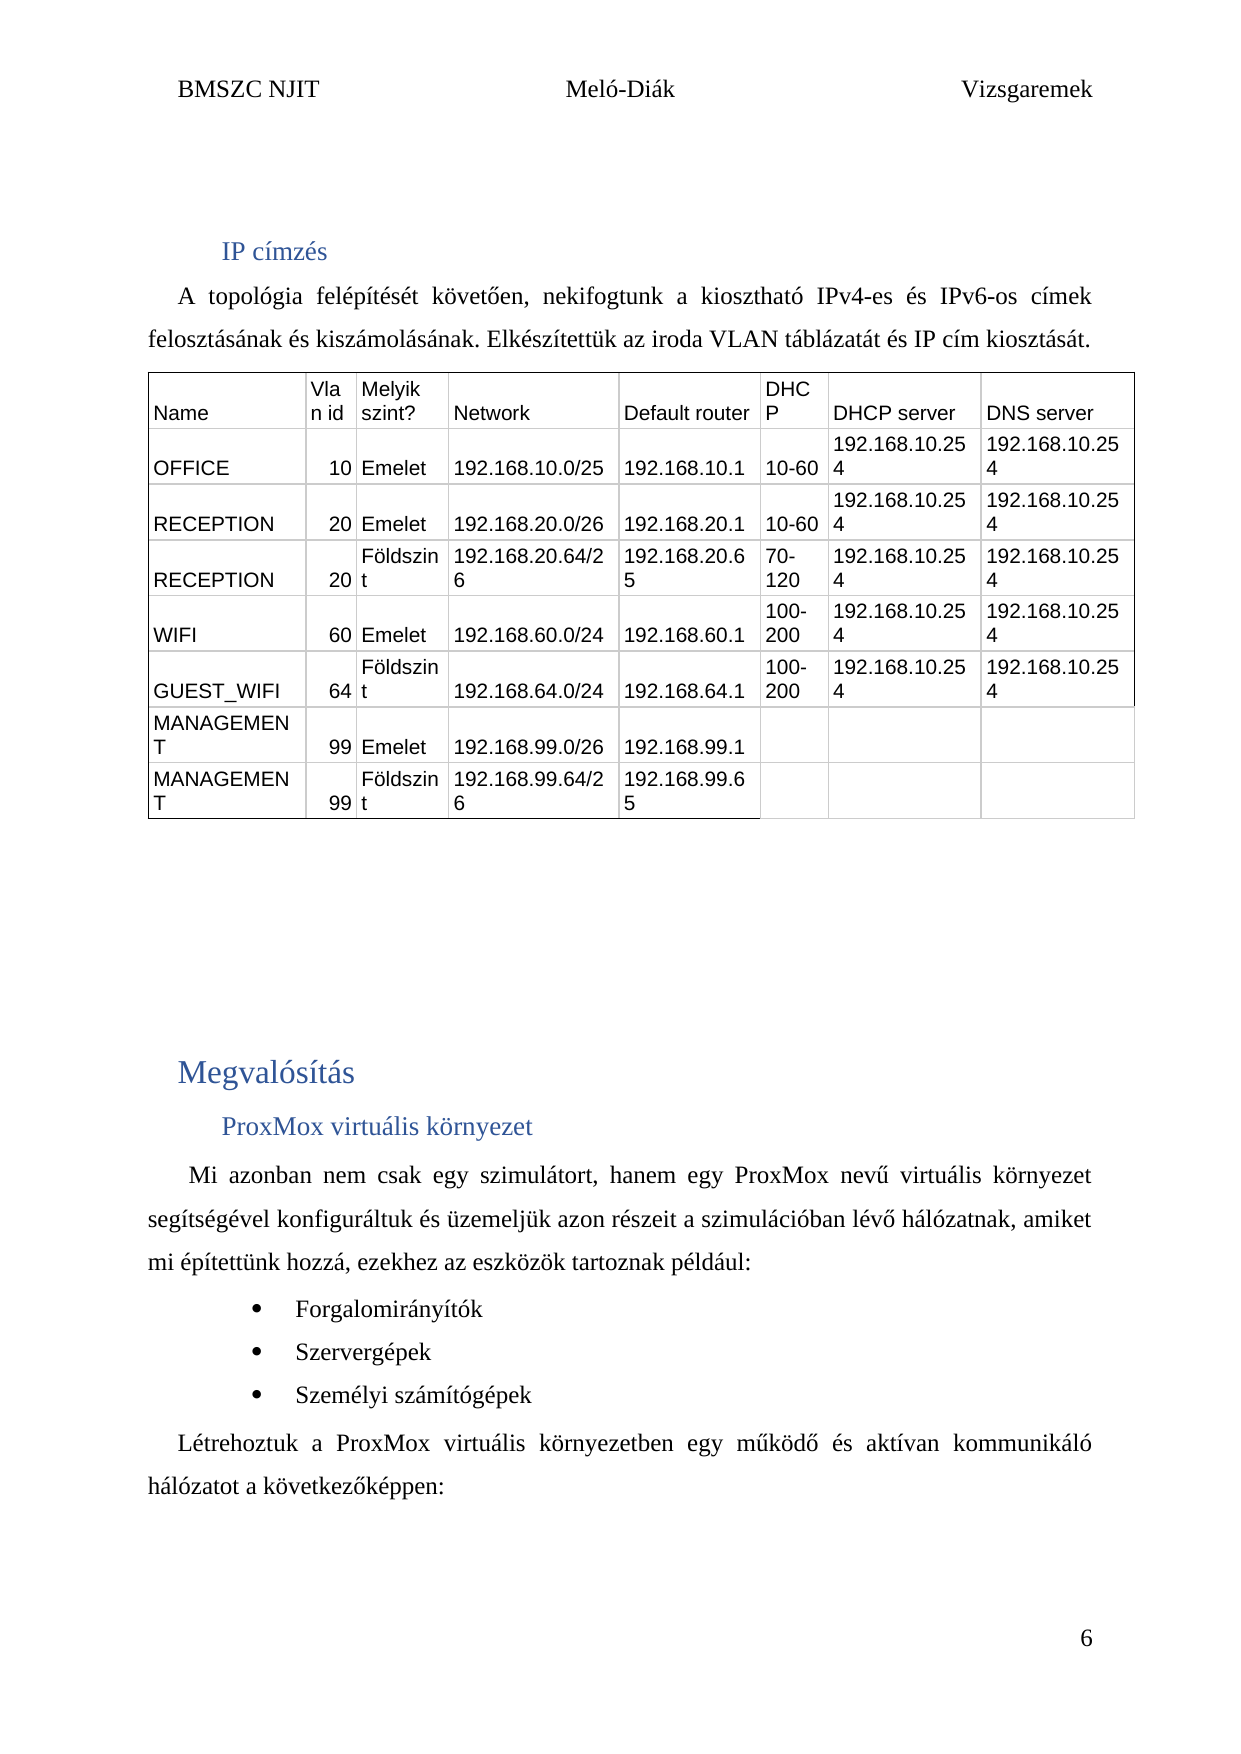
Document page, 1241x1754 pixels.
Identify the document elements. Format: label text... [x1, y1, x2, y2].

table_cell RECEPTION [149, 541, 305, 594]
table_cell 10-60 [761, 485, 828, 539]
table_cell 100-200 [761, 652, 828, 706]
table_cell MANAGEMENT [149, 763, 305, 817]
table_cell 192.168.10.254 [829, 429, 980, 483]
table_cell Emelet [357, 429, 448, 483]
table_cell [761, 708, 828, 762]
table_header DNS server [982, 373, 1134, 427]
text ProxMox virtuális környezet [148, 1110, 1093, 1141]
list Forgalomirányítók [223, 1294, 1093, 1323]
table_cell 99 [307, 763, 356, 817]
table_cell 192.168.60.1 [620, 596, 760, 650]
table_cell 192.168.10.0/25 [449, 429, 618, 483]
table_cell GUEST_WIFI [149, 652, 305, 706]
table_cell [982, 708, 1134, 762]
table_header Name [149, 373, 305, 427]
text A topológia felépítését követően, nekifogtunk a kiosztható IPv4-es és IPv6-os címek felosztásának és kiszámolásának. Elkészítettük az iroda VLAN táblázatát és IP cím kiosztását. [148, 281, 1093, 353]
table_cell 192.168.10.254 [982, 485, 1134, 539]
table_cell Emelet [357, 708, 448, 762]
table_cell 192.168.64.1 [620, 652, 760, 706]
table_cell 192.168.10.254 [982, 596, 1134, 650]
table_cell 192.168.60.0/24 [449, 596, 618, 650]
table_cell WIFI [149, 596, 305, 650]
table_cell 192.168.20.65 [620, 541, 760, 594]
table_cell Földszint [357, 541, 448, 594]
table_cell 10-60 [761, 429, 828, 483]
table_cell 192.168.10.254 [982, 429, 1134, 483]
table_cell 192.168.10.254 [829, 596, 980, 650]
table_cell 192.168.20.1 [620, 485, 760, 539]
text Létrehoztuk a ProxMox virtuális környezetben egy működő és aktívan kommunikáló hálózatot a következőképpen: [148, 1428, 1093, 1499]
table_cell 192.168.20.0/26 [449, 485, 618, 539]
table_cell 99 [307, 708, 356, 762]
subtitle IP címzés [148, 234, 1093, 266]
table_cell [761, 763, 828, 817]
table_cell 20 [307, 541, 356, 594]
table_cell 60 [307, 596, 356, 650]
table_cell 192.168.10.254 [829, 652, 980, 706]
table_header DHCP server [829, 373, 980, 427]
subtitle Megvalósítás [148, 1052, 1093, 1091]
table_cell 20 [307, 485, 356, 539]
list Szervergépek [223, 1337, 1093, 1366]
table_cell 192.168.20.64/26 [449, 541, 618, 594]
table_cell 192.168.99.0/26 [449, 708, 618, 762]
table_header Vlan id [307, 373, 356, 427]
table_cell Emelet [357, 485, 448, 539]
table_cell 192.168.10.254 [982, 652, 1134, 706]
table_cell 192.168.99.65 [620, 763, 760, 817]
table_cell 192.168.99.1 [620, 708, 760, 762]
table_header Network [449, 373, 618, 427]
table_header Melyik szint? [357, 373, 448, 427]
table_cell Földszint [357, 652, 448, 706]
table_header DHCP [761, 373, 828, 427]
table_cell 70-120 [761, 541, 828, 594]
table_cell 64 [307, 652, 356, 706]
table_cell MANAGEMENT [149, 708, 305, 762]
table_cell [829, 763, 980, 817]
table_cell 192.168.99.64/26 [449, 763, 618, 817]
list Személyi számítógépek [223, 1380, 1093, 1409]
table_cell RECEPTION [149, 485, 305, 539]
text Mi azonban nem csak egy szimulátort, hanem egy ProxMox nevű virtuális környezet segítségével konfiguráltuk és üzemeljük azon részeit a szimulációban lévő hálózatnak, amiket mi építettünk hozzá, ezekhez az eszközök tartoznak például: [148, 1161, 1093, 1276]
table_cell 192.168.64.0/24 [449, 652, 618, 706]
table_cell 192.168.10.1 [620, 429, 760, 483]
table_cell Emelet [357, 596, 448, 650]
table_cell 192.168.10.254 [829, 485, 980, 539]
table_cell 192.168.10.254 [982, 541, 1134, 594]
table_cell Földszint [357, 763, 448, 817]
table_cell [829, 708, 980, 762]
table_cell OFFICE [149, 429, 305, 483]
table_cell 100-200 [761, 596, 828, 650]
table_cell 192.168.10.254 [829, 541, 980, 594]
table_cell [982, 763, 1134, 817]
table_header Default router [620, 373, 760, 427]
table_cell 10 [307, 429, 356, 483]
